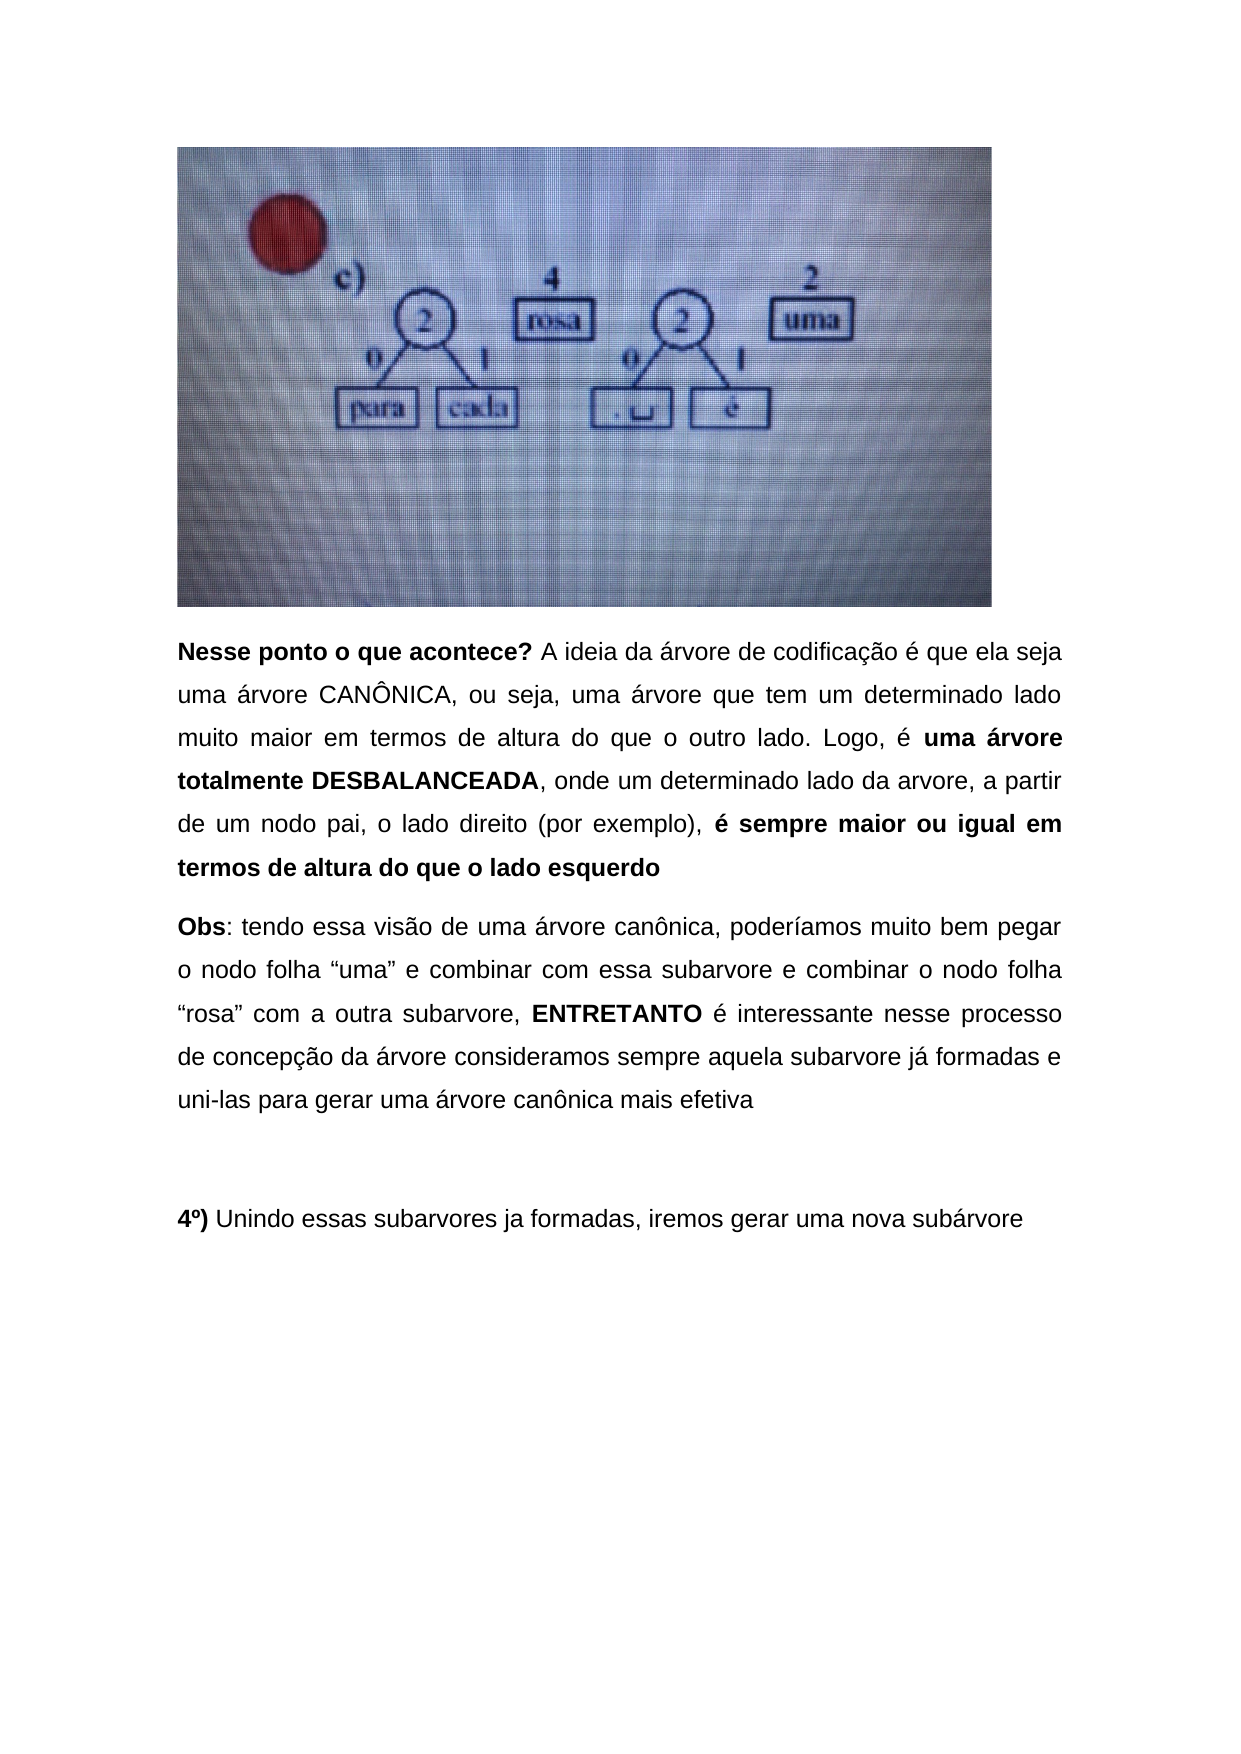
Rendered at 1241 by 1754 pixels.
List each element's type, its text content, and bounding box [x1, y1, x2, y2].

picture [177, 147, 992, 607]
text Nesse ponto o que acontece? A ideia da árvore de codificação é que ela seja uma árvore CANÔNICA, ou seja, uma árvore que tem um determinado lado muito maior em termos de altura do que o outro lado. Logo, é uma árvore totalmente DESBALANCEADA, onde um determinado lado da arvore, a partir de um nodo pai, o lado direito (por exemplo), é sempre maior ou igual em termos de altura do que o lado esquerdo [177, 637, 1063, 881]
text 4º) Unindo essas subarvores ja formadas, iremos gerar uma nova subárvore [177, 1204, 1063, 1233]
text Obs: tendo essa visão de uma árvore canônica, poderíamos muito bem pegar o nodo folha “uma” e combinar com essa subarvore e combinar o nodo folha “rosa” com a outra subarvore, ENTRETANTO é interessante nesse processo de concepção da árvore consideramos sempre aquela subarvore já formadas e uni-las para gerar uma árvore canônica mais efetiva [177, 912, 1063, 1114]
